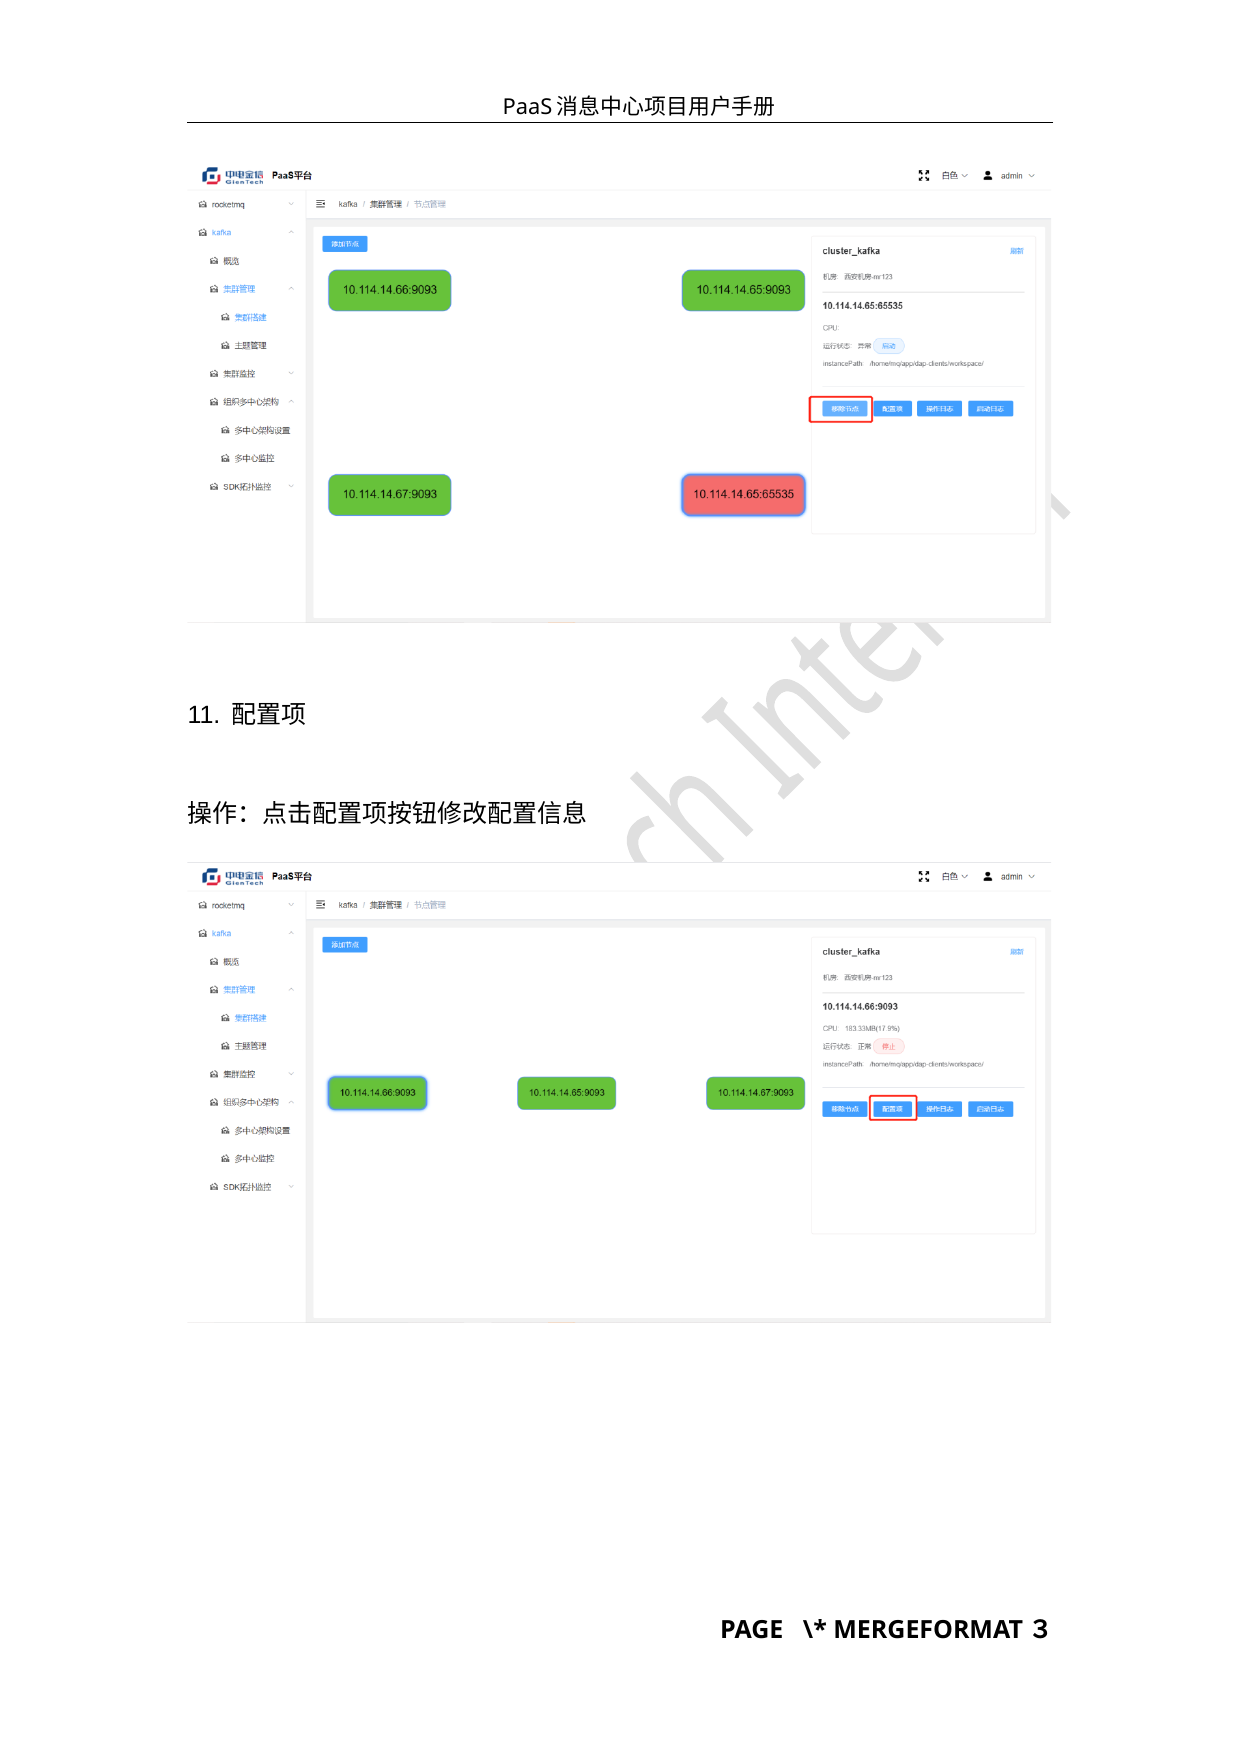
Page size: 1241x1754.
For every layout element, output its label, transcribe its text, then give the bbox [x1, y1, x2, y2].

picture [187, 862, 1052, 1323]
text 操作：点击配置项按钮修改配置信息 [187, 779, 1053, 844]
picture [187, 162, 1052, 623]
subtitle 配置项 [187, 680, 1053, 745]
